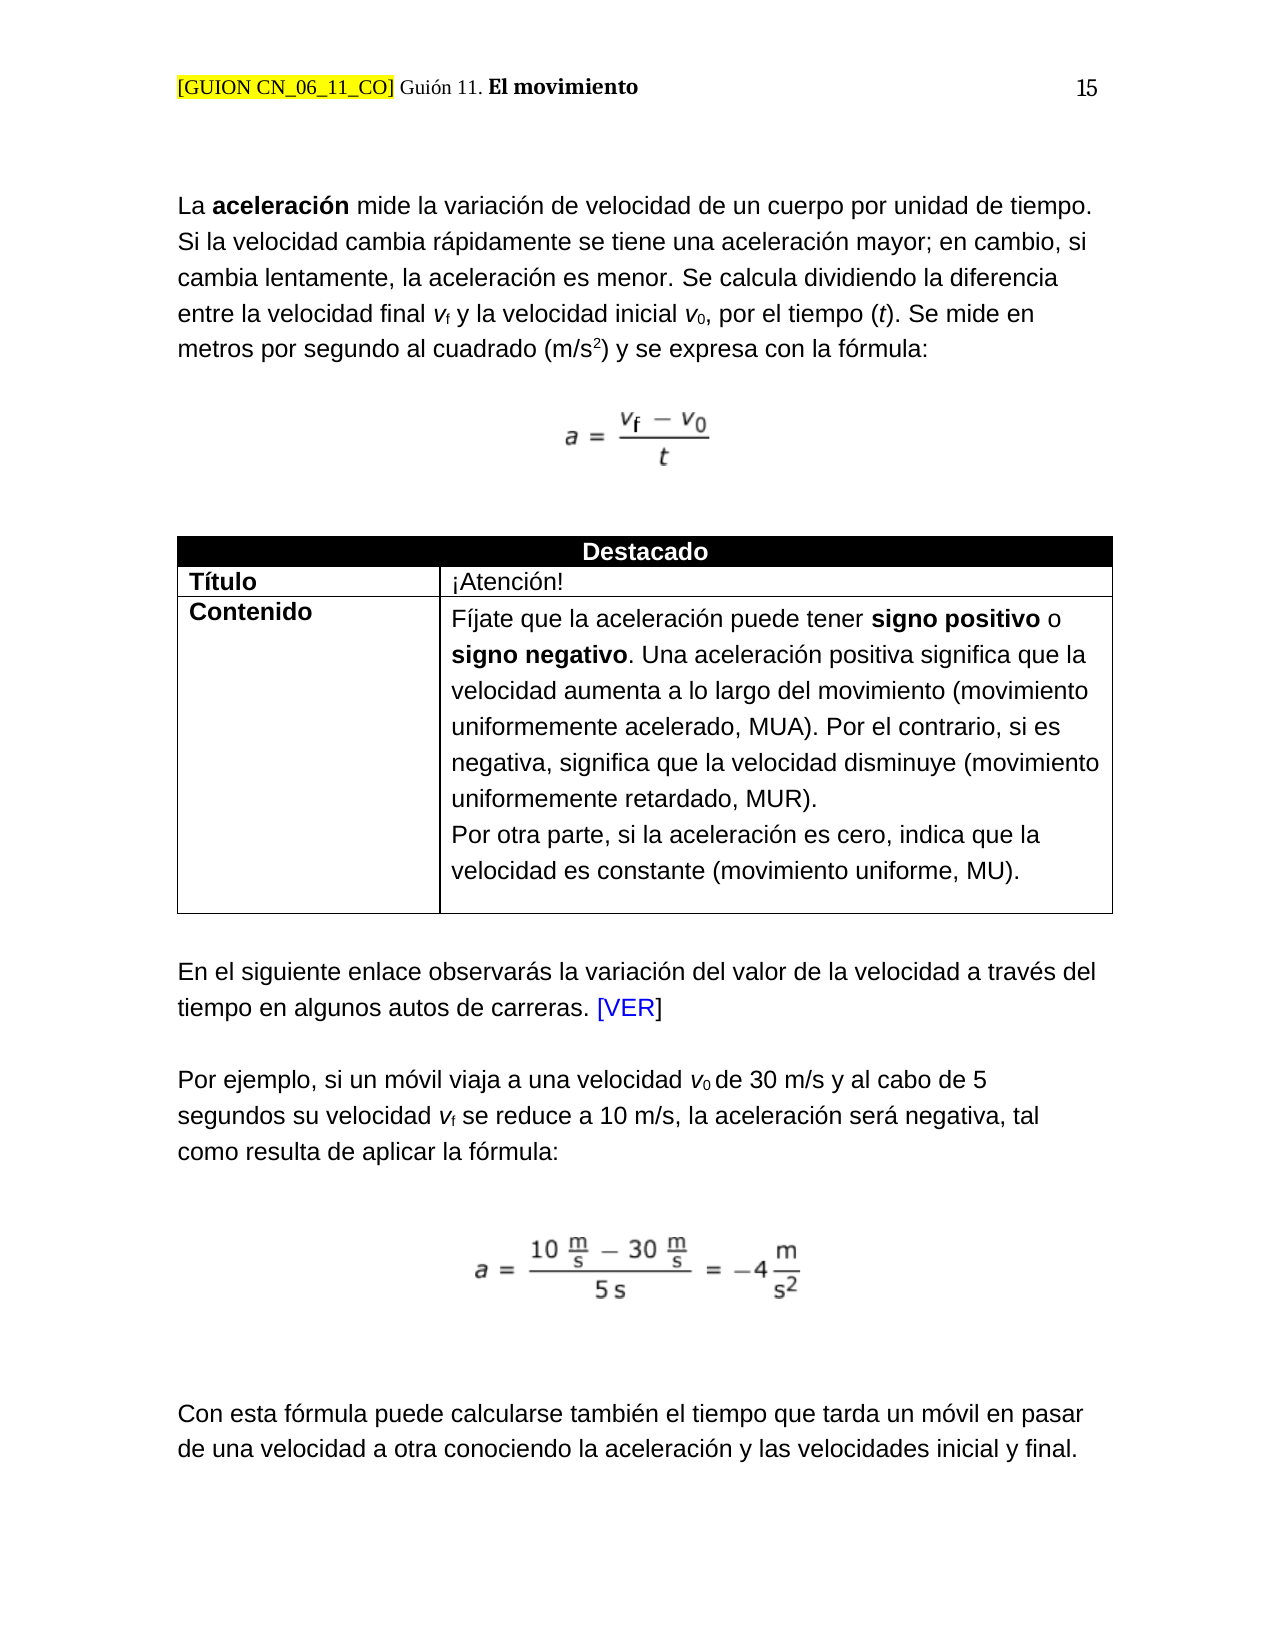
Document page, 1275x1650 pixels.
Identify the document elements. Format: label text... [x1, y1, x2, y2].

table_cell ¡Atención! [441, 567, 1112, 596]
text La aceleración mide la variación de velocidad de un cuerpo por unidad de tiempo. Si la velocidad cambia rápidamente se tiene una aceleración mayor; en cambio, si cambia lentamente, la aceleración es menor. Se calcula dividiendo la diferencia entre la velocidad final vf y la velocidad inicial v0, por el tiempo (t). Se mide en metros por segundo al cuadrado (m/s2) y se expresa con la fórmula: [177, 183, 1098, 363]
table_cell Fíjate que la aceleración puede tener signo positivo o signo negativo. Una aceleración positiva significa que la velocidad aumenta a lo largo del movimiento (movimiento uniformemente acelerado, MUA). Por el contrario, si es negativa, significa que la velocidad disminuye (movimiento uniformemente retardado, MUR). Por otra parte, si la aceleración es cero, indica que la velocidad es constante (movimiento uniforme, MU). [441, 597, 1112, 913]
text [177, 1391, 1098, 1463]
table_cell Contenido [178, 597, 439, 913]
table_header Destacado [178, 538, 1112, 566]
table_cell Título [178, 567, 439, 596]
text Por ejemplo, si un móvil viaja a una velocidad v0 de 30 m/s y al cabo de 5 segundos su velocidad vf se reduce a 10 m/s, la aceleración será negativa, tal como resulta de aplicar la fórmula: [177, 1058, 1098, 1166]
picture [475, 1237, 800, 1299]
picture [565, 412, 710, 466]
text En el siguiente enlace observarás la variación del valor de la velocidad a través del tiempo en algunos autos de carreras. [VER] [177, 950, 1098, 1022]
